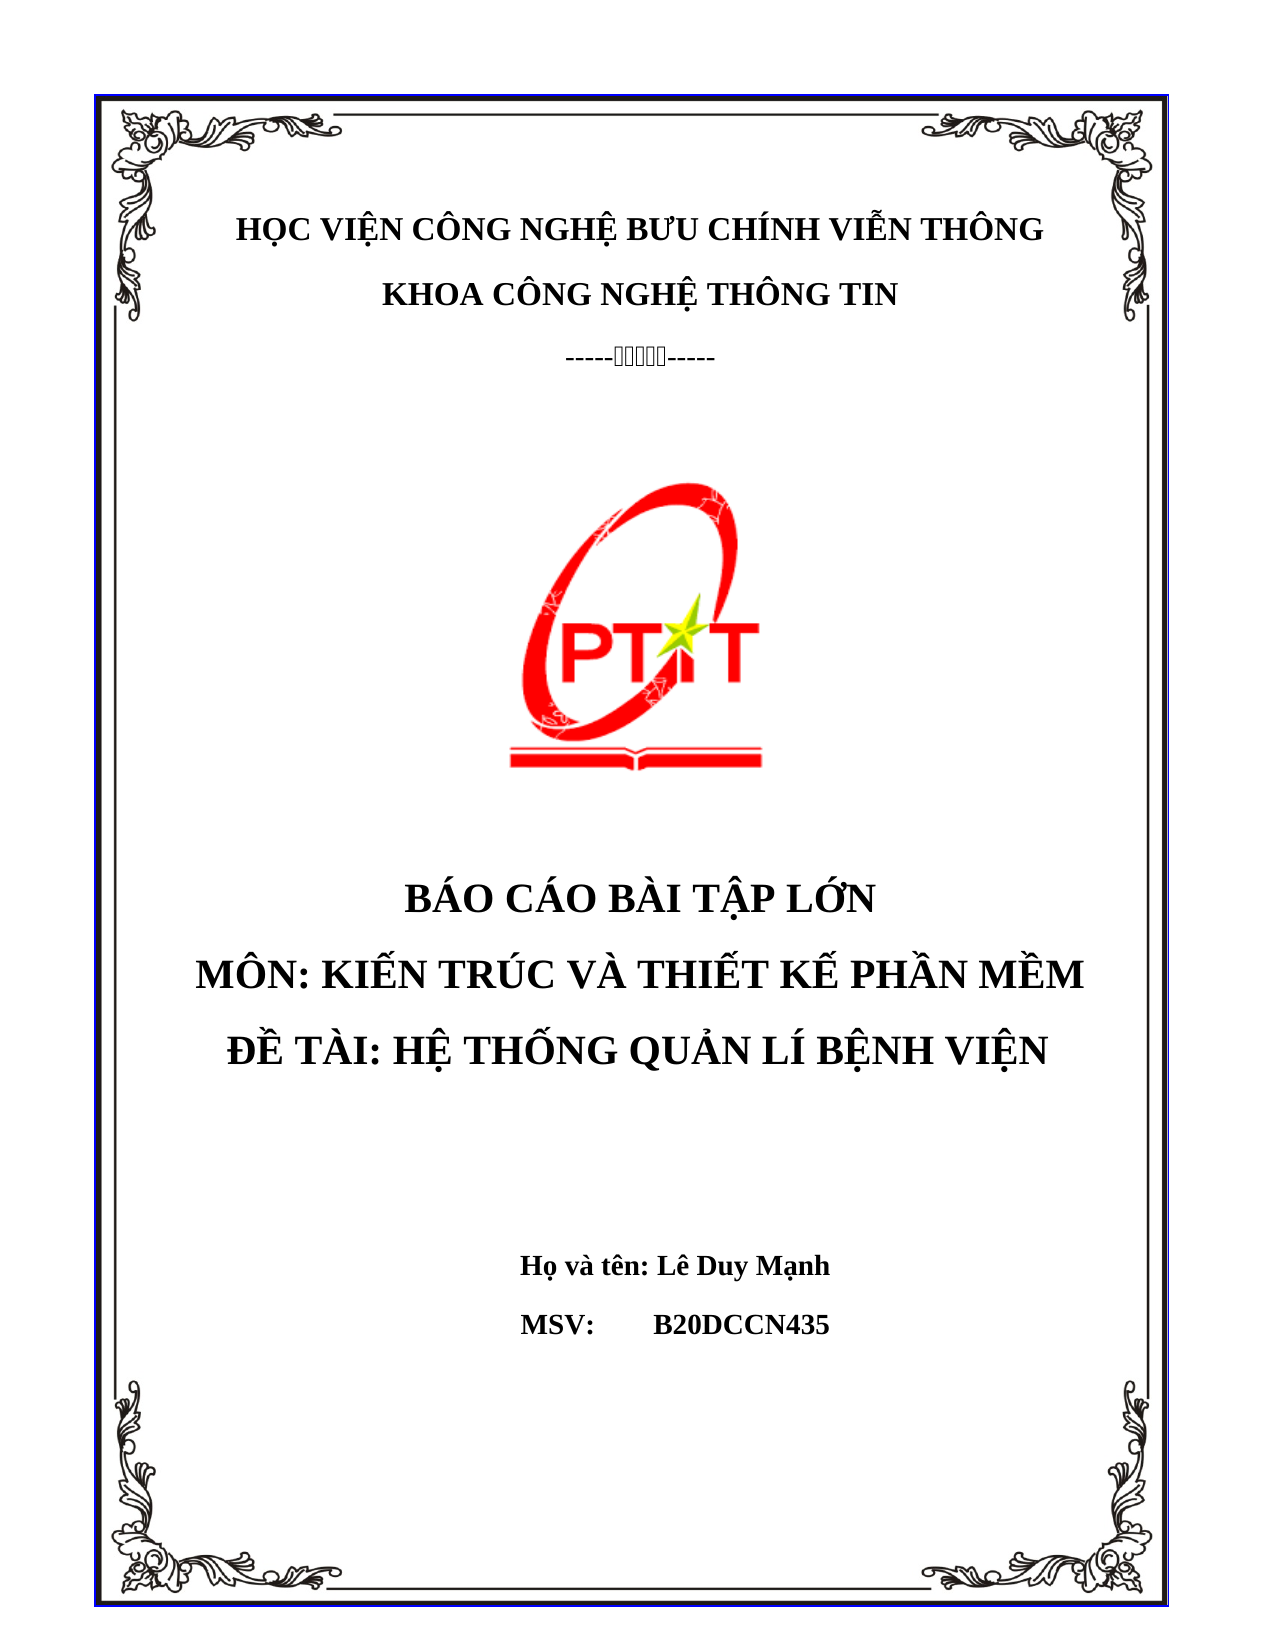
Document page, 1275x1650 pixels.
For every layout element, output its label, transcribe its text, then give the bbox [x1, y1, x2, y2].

text ĐỀ TÀI: HỆ THỐNG QUẢN LÍ BỆNH VIỆN [150, 1025, 1125, 1073]
text BÁO CÁO BÀI TẬP LỚN [150, 873, 1130, 921]
text KHOA CÔNG NGHỆ THÔNG TIN [150, 274, 1130, 313]
text ---------- [150, 339, 1130, 373]
text Họ và tên: Lê Duy Mạnh [150, 1248, 1125, 1282]
picture [96, 96, 1168, 1605]
text MSV: B20DCCN435 [150, 1307, 1125, 1341]
text MÔN: KIẾN TRÚC VÀ THIẾT KẾ PHẦN MỀM [150, 949, 1130, 997]
text HỌC VIỆN CÔNG NGHỆ BƯU CHÍNH VIỄN THÔNG [150, 209, 1130, 248]
